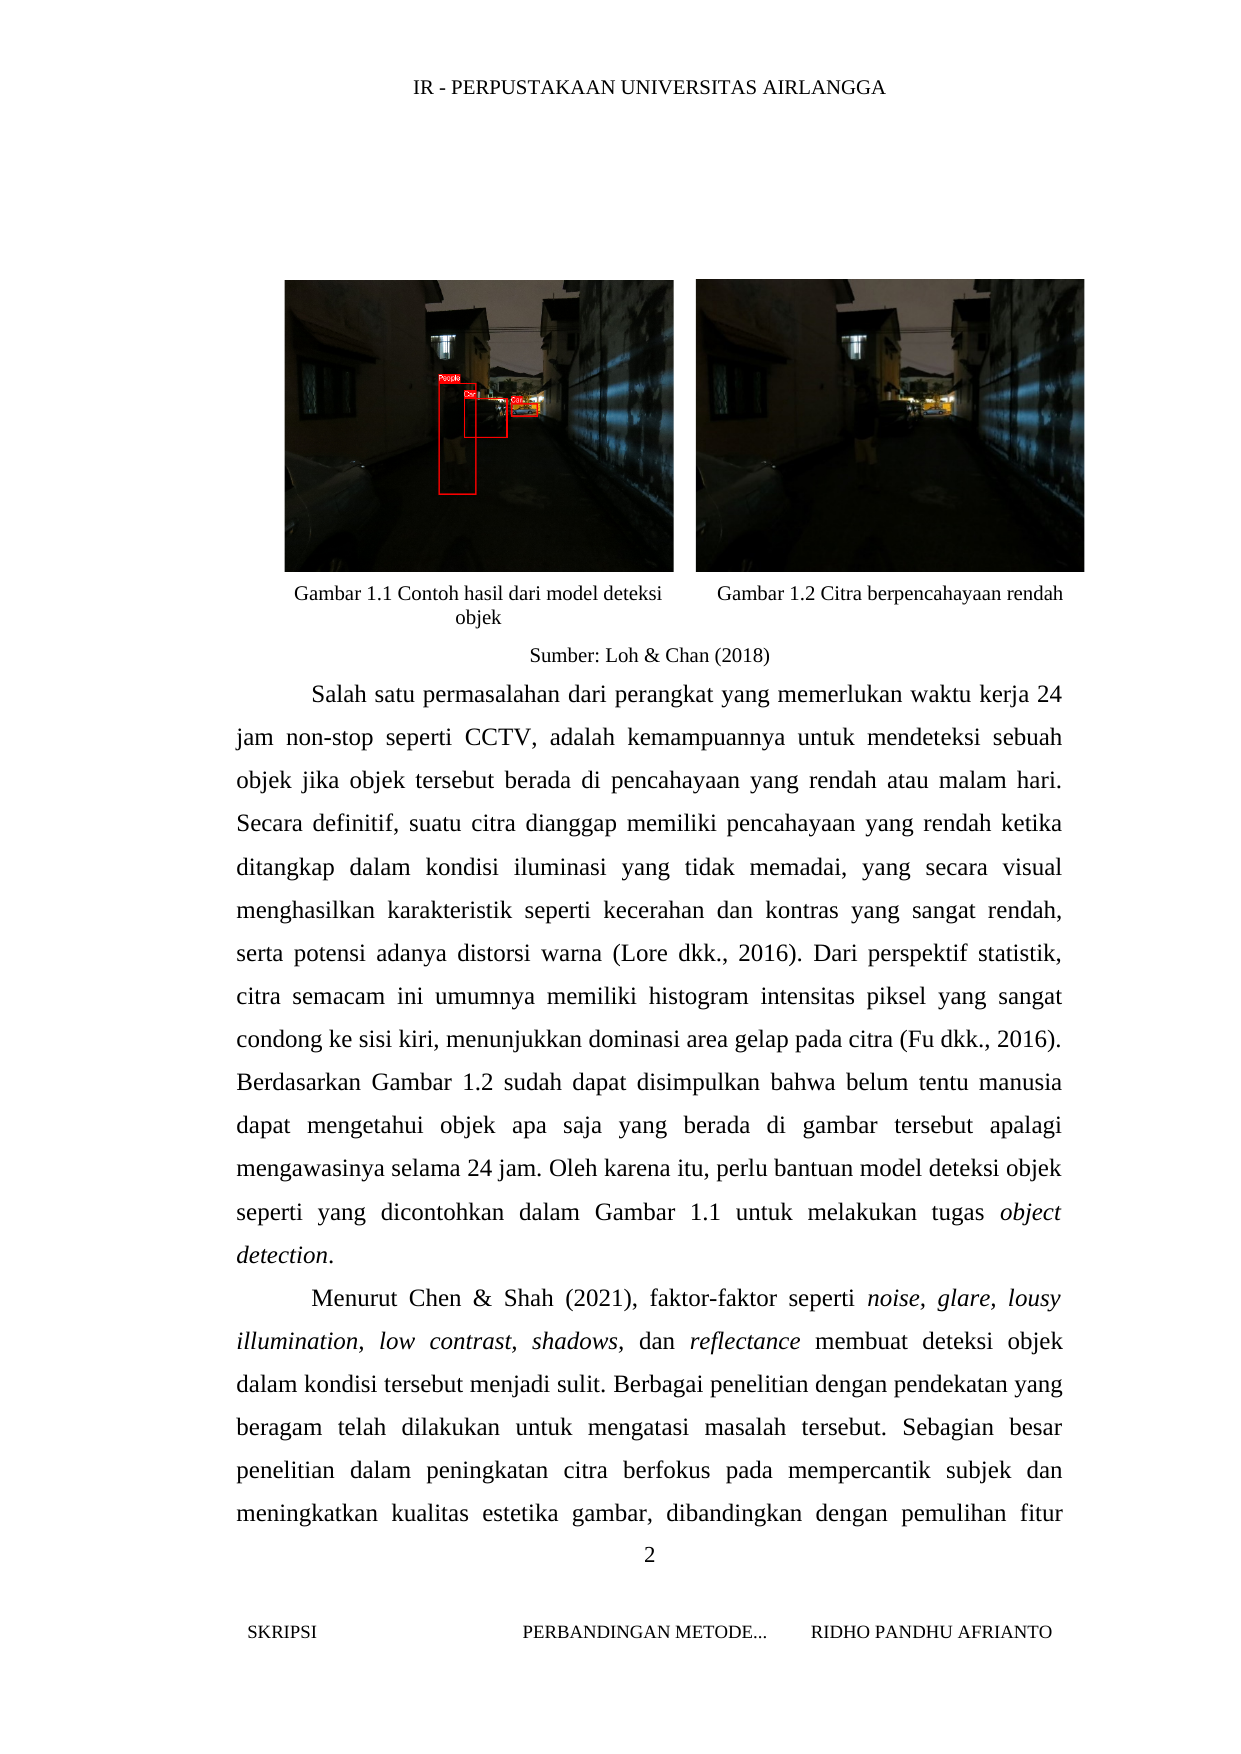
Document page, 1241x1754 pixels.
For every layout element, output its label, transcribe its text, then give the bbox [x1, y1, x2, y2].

picture [695, 279, 1085, 572]
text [236, 1283, 1063, 1527]
text Salah satu permasalahan dari perangkat yang memerlukan waktu kerja 24 jam non-stop seperti CCTV, adalah kemampuannya untuk mendeteksi sebuah objek jika objek tersebut berada di pencahayaan yang rendah atau malam hari. Secara definitif, suatu citra dianggap memiliki pencahayaan yang rendah ketika ditangkap dalam kondisi iluminasi yang tidak memadai, yang secara visual menghasilkan karakteristik seperti kecerahan dan kontras yang sangat rendah, serta potensi adanya distorsi warna (Lore dkk., 2016). Dari perspektif statistik, citra semacam ini umumnya memiliki histogram intensitas piksel yang sangat condong ke sisi kiri, menunjukkan dominasi area gelap pada citra (Fu dkk., 2016). Berdasarkan Gambar 1.2 sudah dapat disimpulkan bahwa belum tentu manusia dapat mengetahui objek apa saja yang berada di gambar tersebut apalagi mengawasinya selama 24 jam. Oleh karena itu, perlu bantuan model deteksi objek seperti yang dicontohkan dalam Gambar 1.1 untuk melakukan tugas object detection. [236, 679, 1063, 1268]
picture [284, 280, 674, 572]
